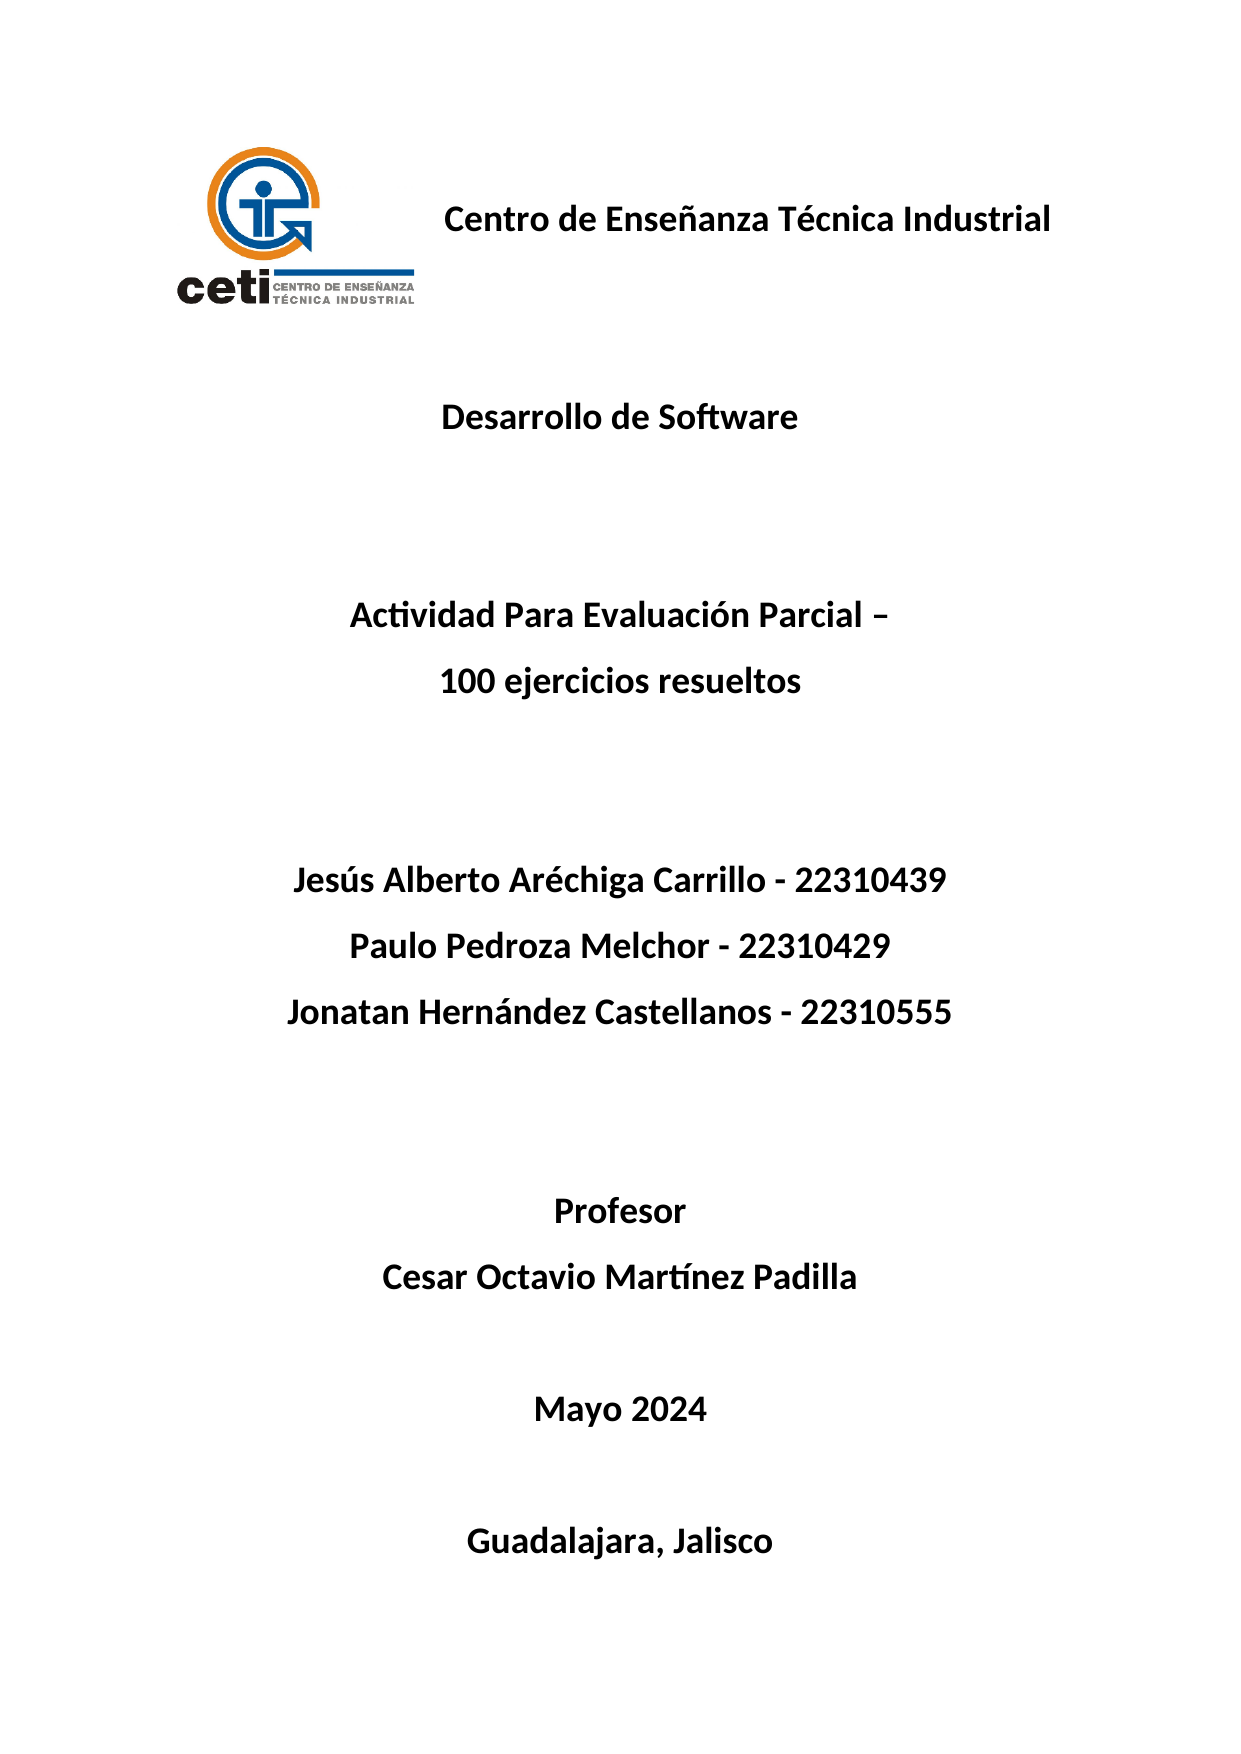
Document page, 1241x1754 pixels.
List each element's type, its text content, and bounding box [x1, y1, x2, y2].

text Cesar Octavio Martínez Padilla [177, 1253, 1063, 1299]
text Centro de Enseñanza Técnica Industrial [415, 194, 1063, 240]
text Mayo 2024 [177, 1385, 1063, 1431]
text Jesús Alberto Aréchiga Carrillo - 22310439 [177, 856, 1063, 902]
text Guadalajara, Jalisco [177, 1517, 1063, 1563]
text Actividad Para Evaluación Parcial – [177, 591, 1063, 637]
text Paulo Pedroza Melchor - 22310429 [177, 922, 1063, 968]
text Profesor [177, 1187, 1063, 1232]
text Desarrollo de Software [177, 393, 1063, 439]
picture [177, 147, 415, 304]
text 100 ejercicios resueltos [177, 657, 1063, 703]
text Jonatan Hernández Castellanos - 22310555 [177, 988, 1063, 1034]
